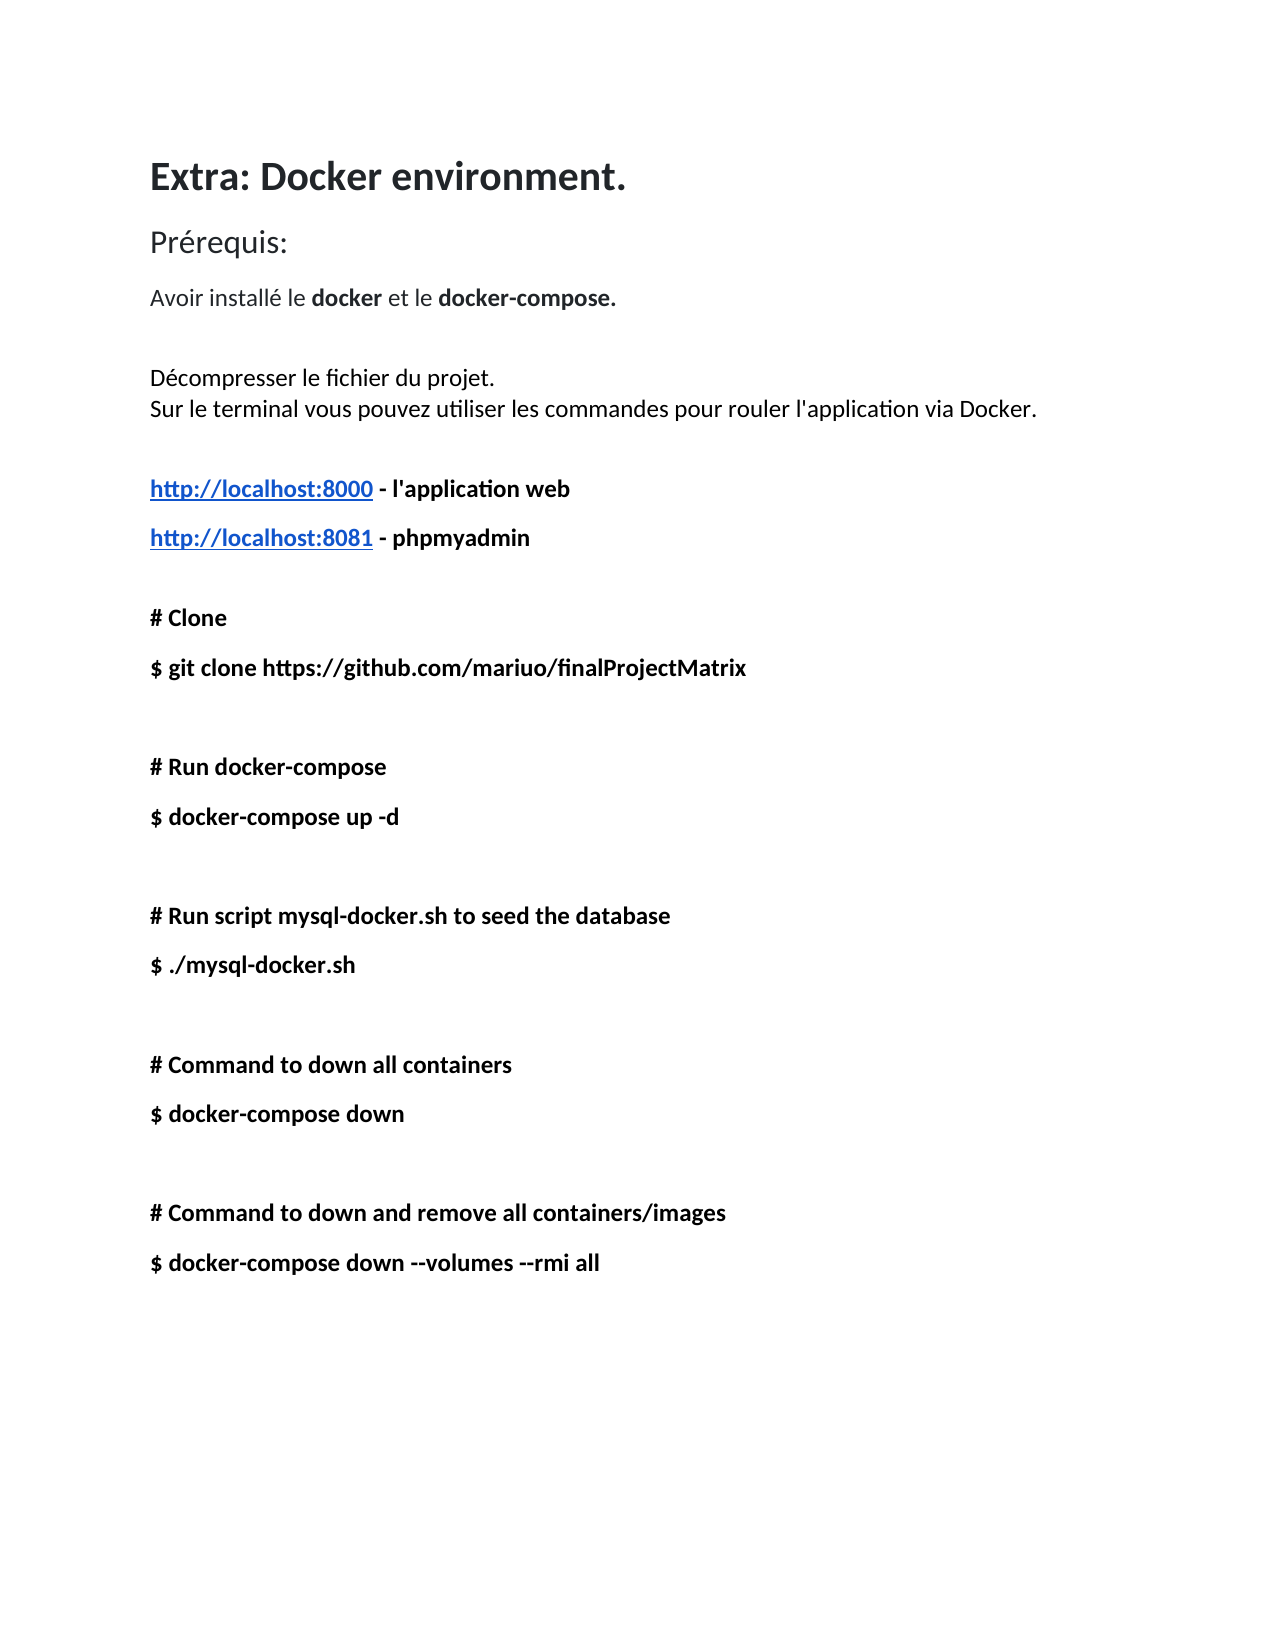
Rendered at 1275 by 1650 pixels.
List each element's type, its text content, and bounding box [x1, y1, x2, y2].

text $ docker-compose up -d [150, 801, 1125, 831]
text Avoir installé le docker et le docker-compose. [150, 282, 1125, 313]
text # Run script mysql-docker.sh to seed the database [150, 900, 1125, 931]
text # Command to down all containers [150, 1049, 1125, 1079]
text http://localhost:8000 - l'application web [150, 473, 1125, 503]
text $ git clone https://github.com/mariuo/finalProjectMatrix [150, 652, 1125, 683]
text Sur le terminal vous pouvez utiliser les commandes pour rouler l'application via Docker. [150, 393, 1125, 423]
text Décompresser le fichier du projet. [150, 362, 1125, 393]
text # Run docker-compose [150, 751, 1125, 782]
text Extra: Docker environment. [150, 150, 1125, 201]
text $ ./mysql-docker.sh [150, 950, 1125, 980]
text Prérequis: [150, 222, 1125, 262]
text # Command to down and remove all containers/images [150, 1198, 1125, 1228]
text # Clone [150, 603, 1125, 633]
text $ docker-compose down [150, 1098, 1125, 1129]
text $ docker-compose down --volumes --rmi all [150, 1247, 1125, 1278]
text http://localhost:8081 - phpmyadmin [150, 522, 1125, 553]
